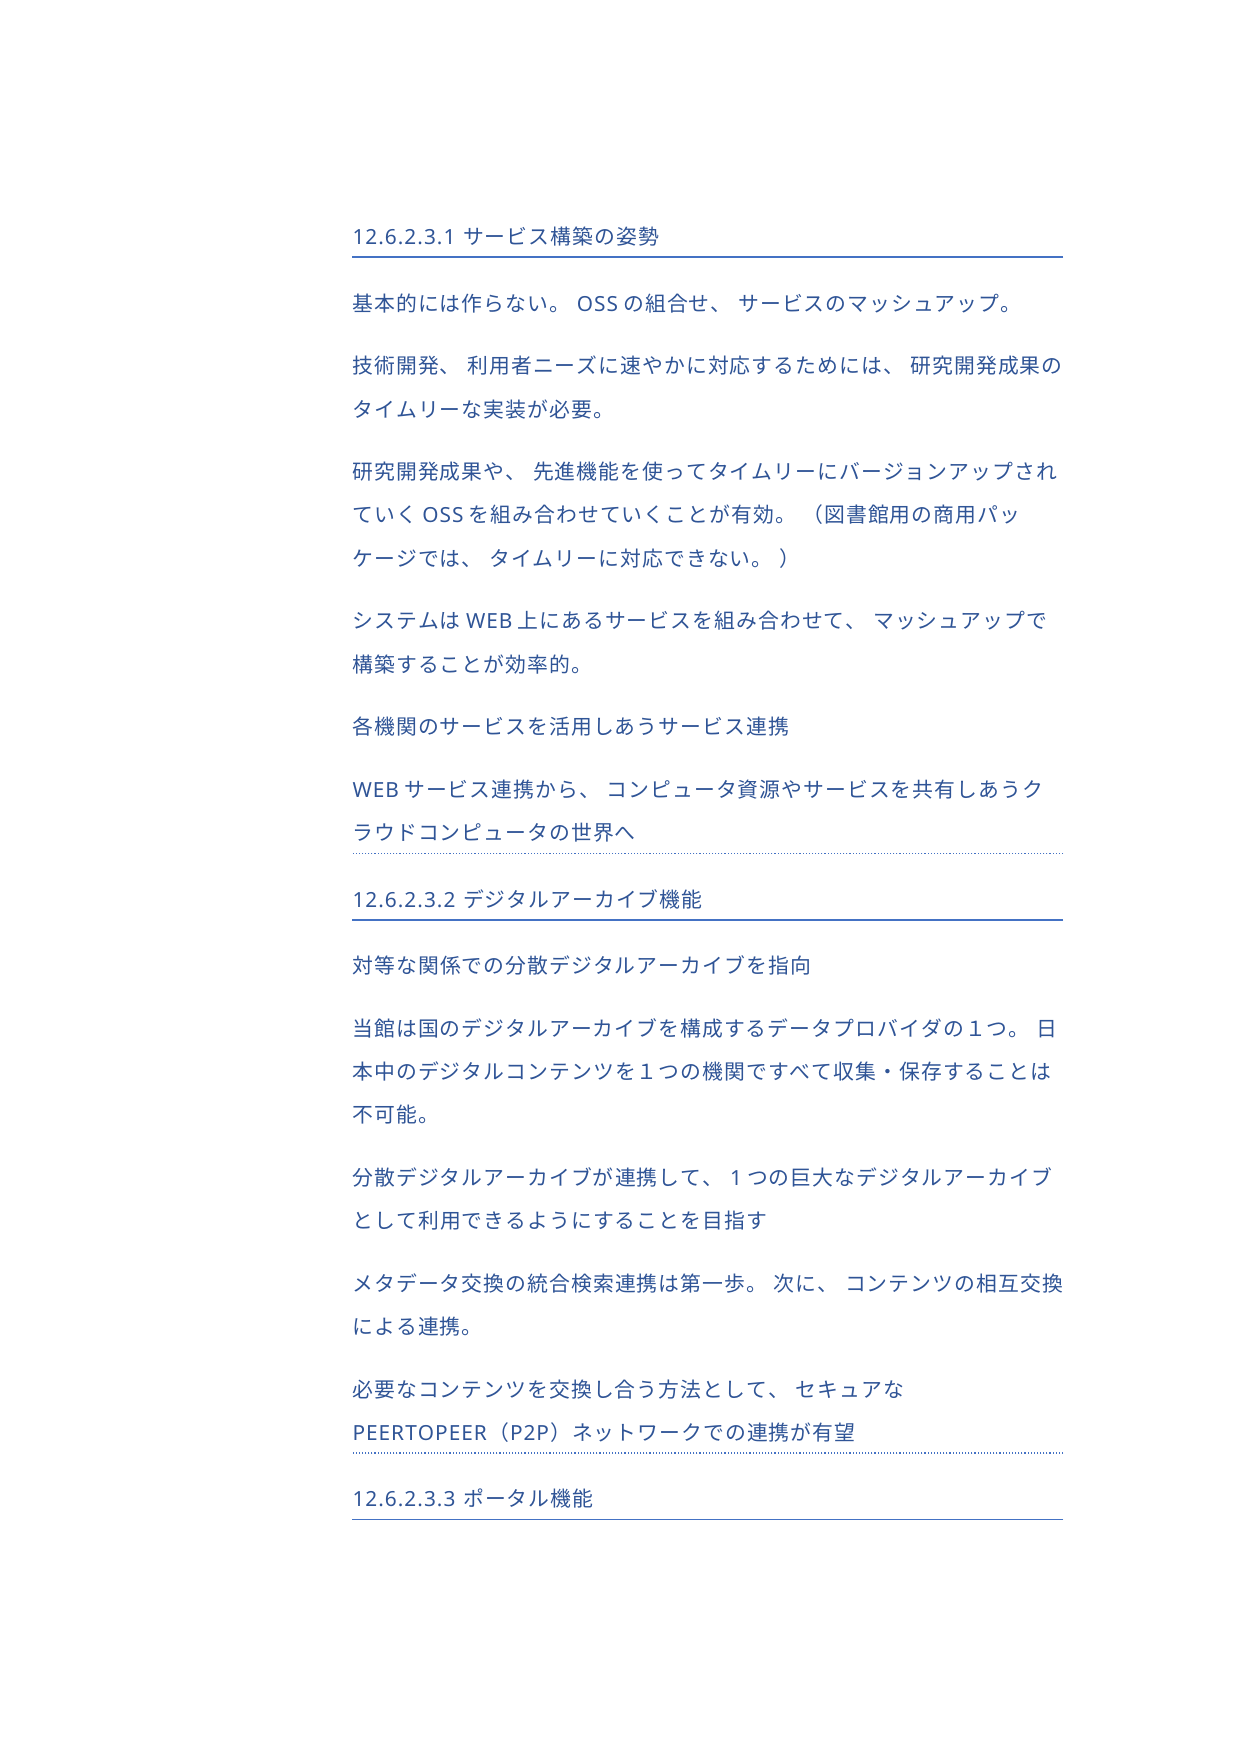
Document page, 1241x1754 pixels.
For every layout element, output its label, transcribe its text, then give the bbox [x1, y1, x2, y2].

text 分散デジタルアーカイブが連携して、 1つの巨大なデジタルアーカイブとして利用できるようにすることを目指す [352, 1158, 1063, 1238]
text 各機関のサービスを活用しあうサービス連携 [352, 707, 1063, 744]
text システムはWeb上にあるサービスを組み合わせて、 マッシュアップで構築することが効率的。 [352, 601, 1063, 682]
text 対等な関係での分散デジタルアーカイブを指向 [352, 946, 1063, 983]
text 技術開発、 利用者ニーズに速やかに対応するためには、 研究開発成果のタイムリーな実装が必要。 [352, 346, 1063, 427]
text 研究開発成果や、 先進機能を使ってタイムリーにバージョンアップされていくOSSを組み合わせていくことが有効。 （図書館用の商用パッケージでは、 タイムリーに対応できない。 ） [352, 452, 1063, 576]
text サービス構築の姿勢 [352, 217, 1063, 256]
text Webサービス連携から、 コンピュータ資源やサービスを共有しあうクラウドコンピュータの世界へ [352, 770, 1063, 854]
text ポータル機能 [352, 1479, 1063, 1519]
text メタデータ交換の統合検索連携は第一歩。 次に、 コンテンツの相互交換による連携。 [352, 1264, 1063, 1344]
text 当館は国のデジタルアーカイブを構成するデータプロバイダの１つ。 日本中のデジタルコンテンツを１つの機関ですべて収集・保存することは不可能。 [352, 1009, 1063, 1132]
text 必要なコンテンツを交換し合う方法として、 セキュアなPeerToPeer（P2P）ネットワークでの連携が有望 [352, 1369, 1063, 1454]
text デジタルアーカイブ機能 [352, 879, 1063, 919]
text 基本的には作らない。 OSSの組合せ、 サービスのマッシュアップ。 [352, 283, 1063, 321]
